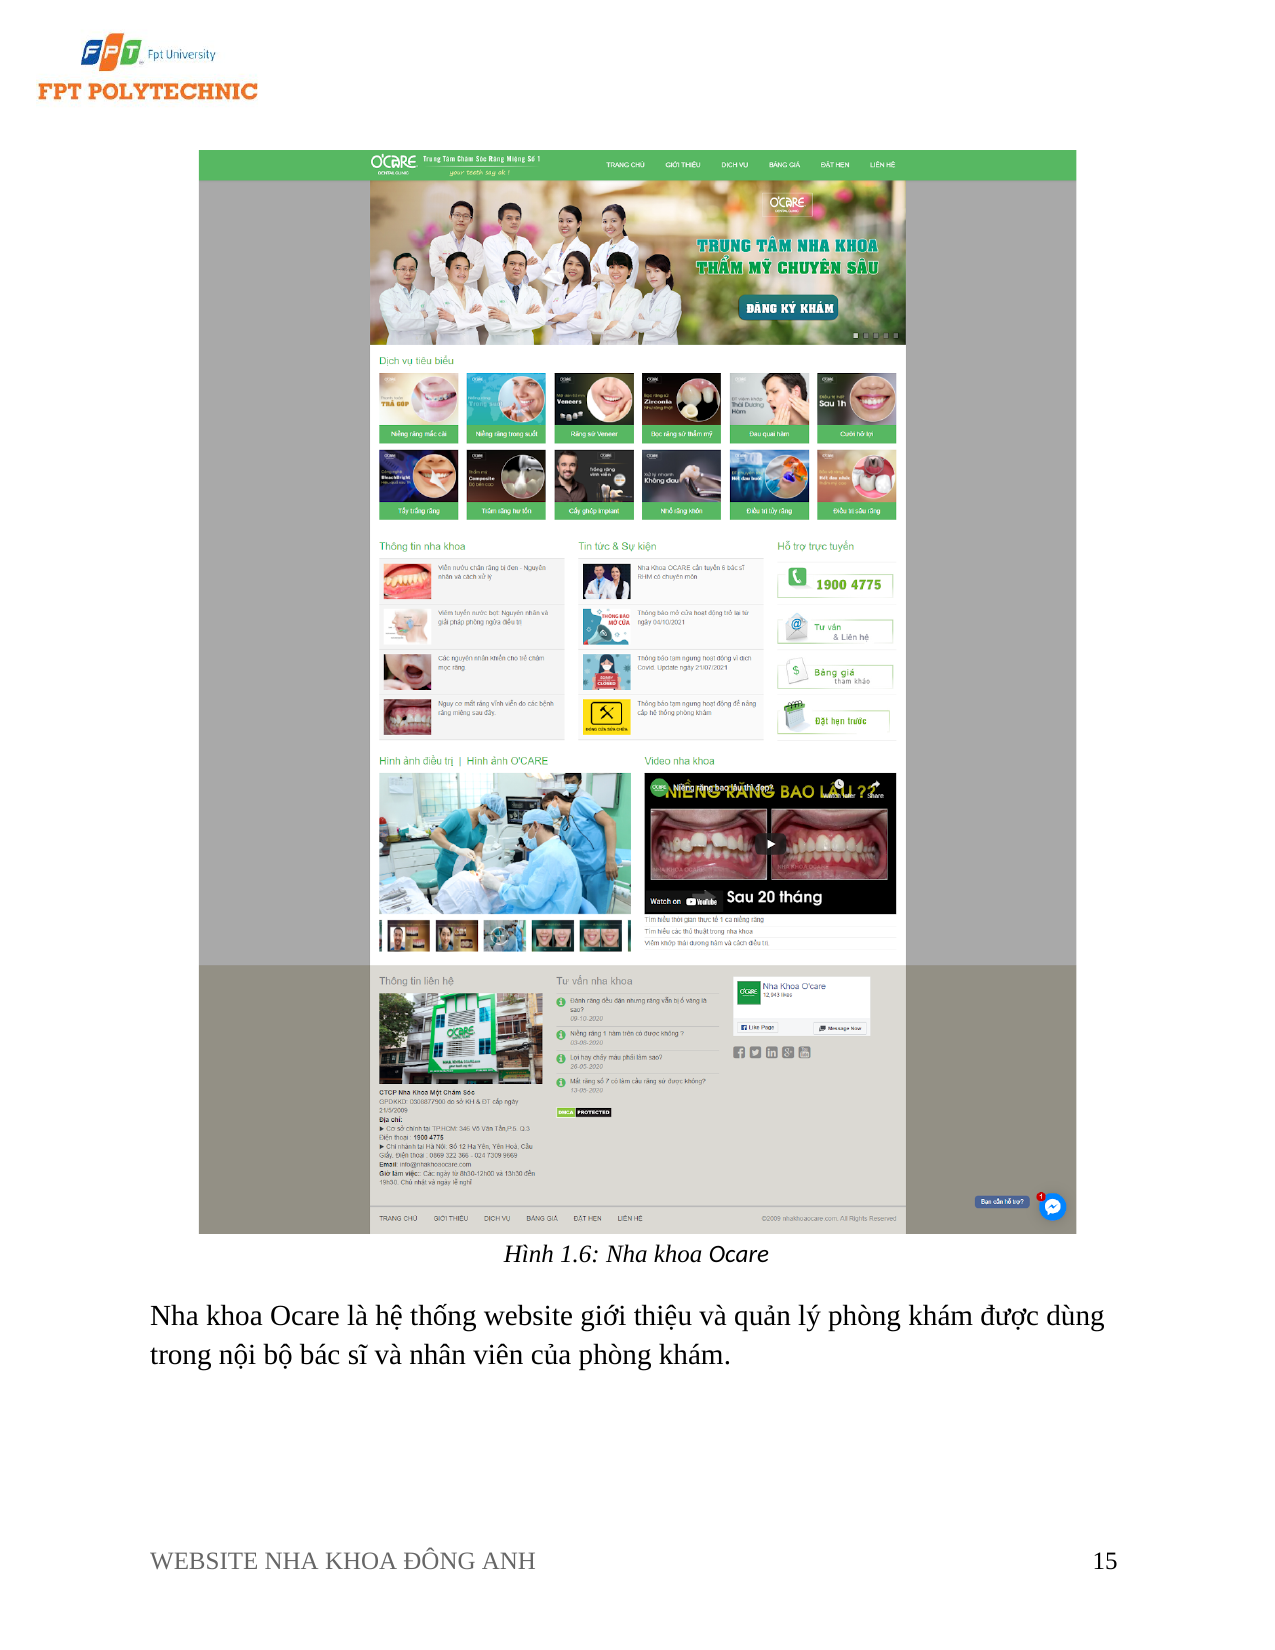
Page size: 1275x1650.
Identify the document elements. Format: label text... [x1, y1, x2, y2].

text Hình 1.6: Nha khoa Ocare [150, 1238, 1125, 1269]
picture [198, 150, 1077, 1234]
picture [36, 18, 259, 127]
text Nha khoa Ocare là hệ thống website giới thiệu và quản lý phòng khám được dùng trong nội bộ bác sĩ và nhân viên của phòng khám. [150, 1298, 1125, 1370]
